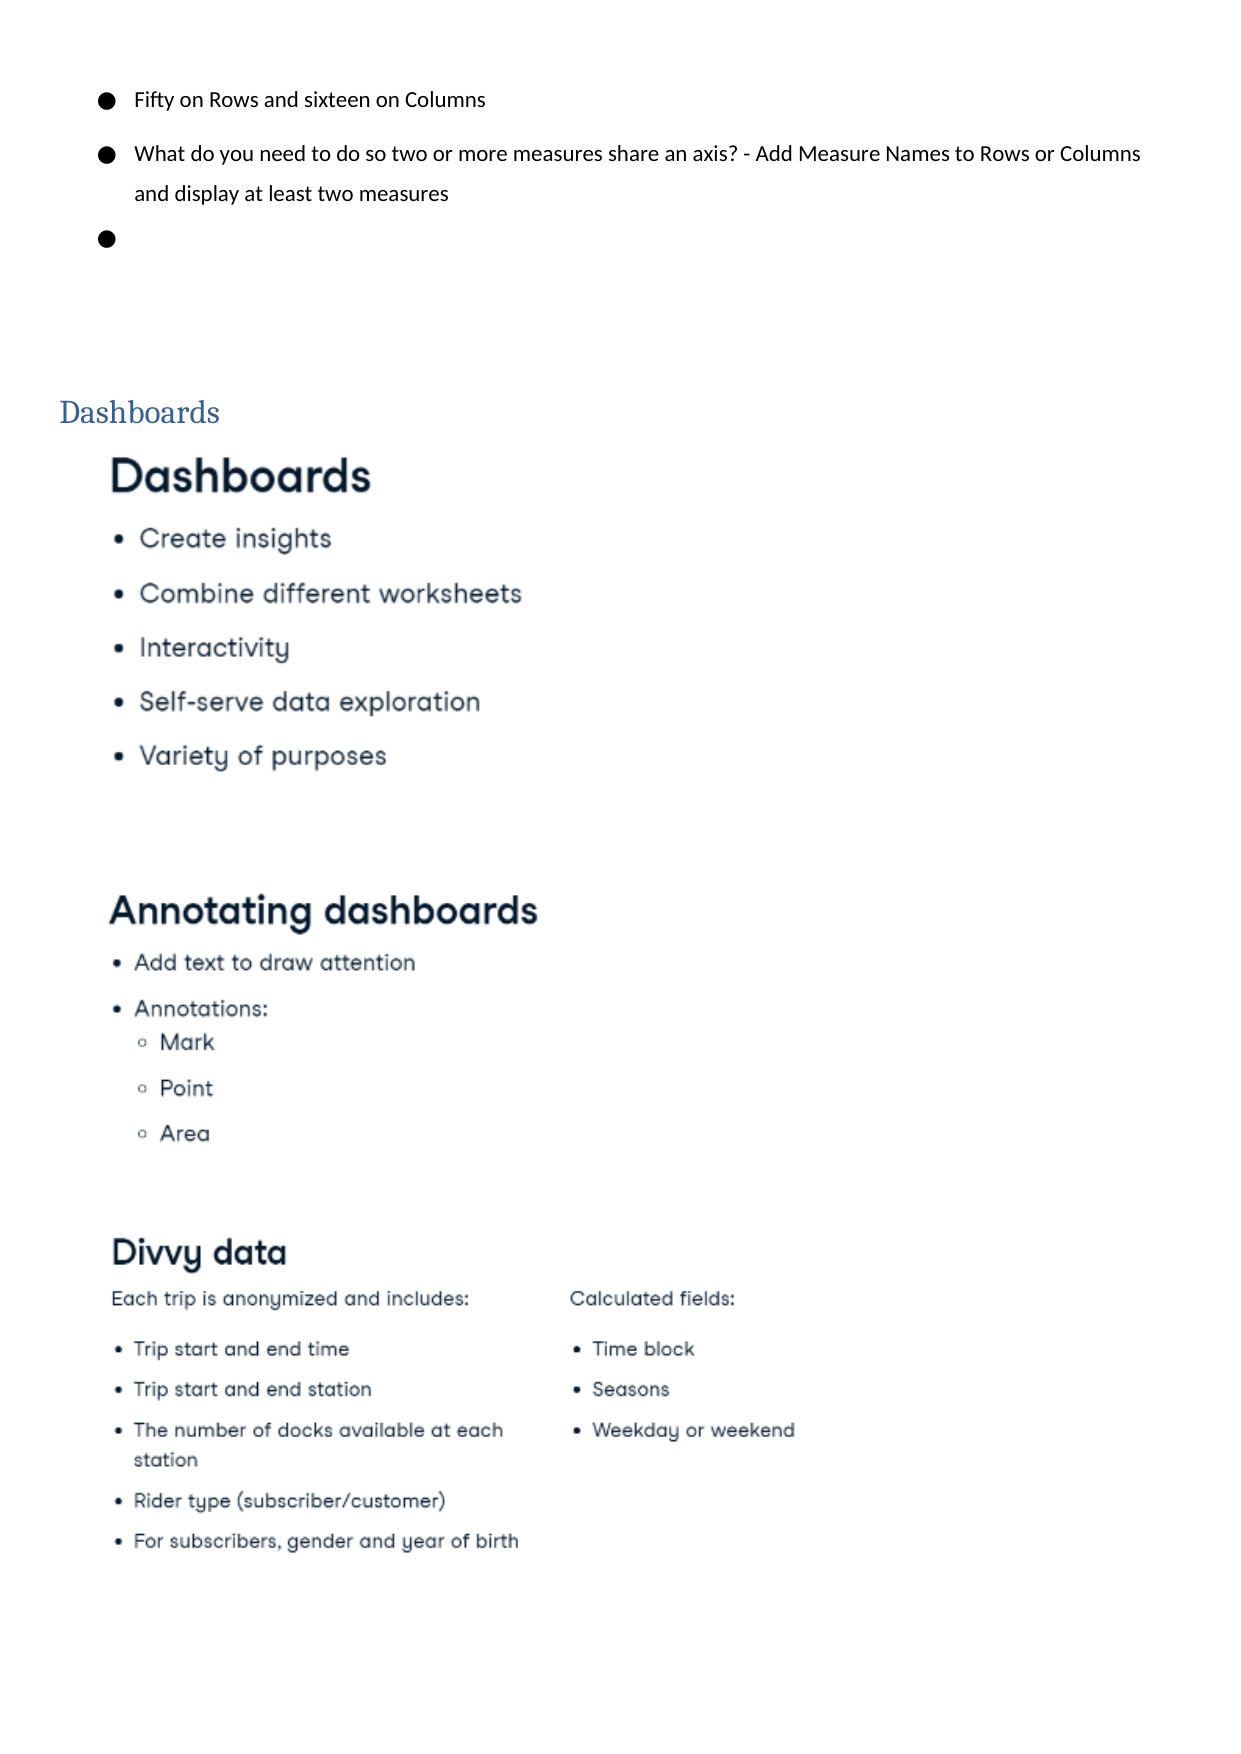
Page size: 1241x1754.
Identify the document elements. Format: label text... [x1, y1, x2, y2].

picture [96, 431, 564, 856]
subtitle Dashboards [59, 393, 1167, 432]
list What do you need to do so two or more measures share an axis? - Add Measure Names to Rows or Columns and display at least two measures [97, 128, 1167, 207]
list Fifty on Rows and sixteen on Columns [97, 74, 1167, 121]
picture [96, 1218, 804, 1606]
picture [96, 880, 553, 1194]
